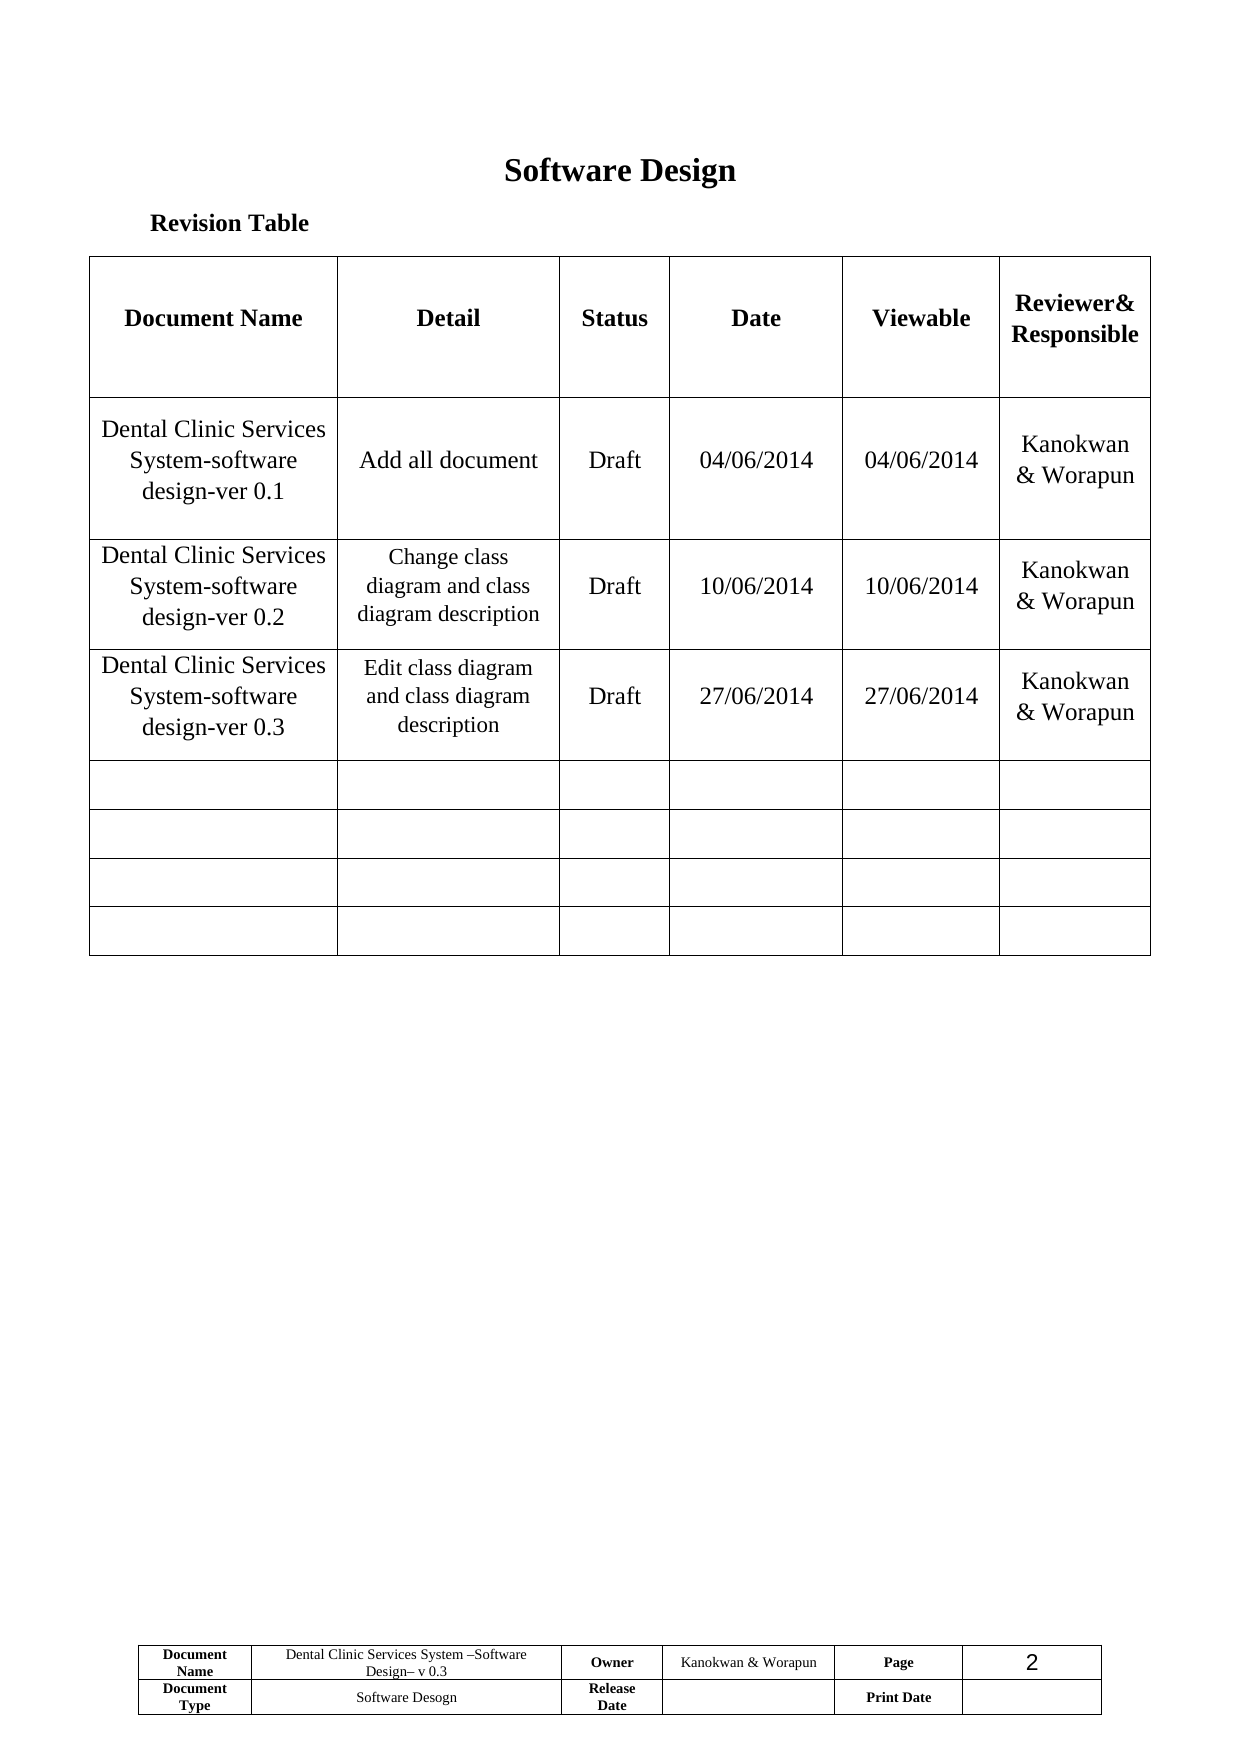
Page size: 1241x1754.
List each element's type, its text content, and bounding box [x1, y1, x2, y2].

table_cell Kanokwan & Worapun [1000, 398, 1150, 539]
table_cell [560, 810, 669, 857]
table_cell 27/06/2014 [670, 650, 842, 760]
table_cell 10/06/2014 [670, 540, 842, 649]
table_cell [670, 761, 842, 809]
table_header Status [560, 257, 669, 397]
table_cell Kanokwan & Worapun [1000, 650, 1150, 760]
table_cell [560, 859, 669, 906]
table_cell [1000, 761, 1150, 809]
table_cell [338, 761, 559, 809]
table_cell 04/06/2014 [843, 398, 999, 539]
table_header Reviewer& Responsible [1000, 257, 1150, 397]
table_cell [670, 859, 842, 906]
table_cell Draft [560, 650, 669, 760]
table_header Document Name [90, 257, 337, 397]
table_cell [1000, 859, 1150, 906]
table_cell [843, 761, 999, 809]
table_cell [843, 859, 999, 906]
table_cell [338, 907, 559, 955]
table_header Viewable [843, 257, 999, 397]
table_cell Add all document [338, 398, 559, 539]
table_cell [1000, 810, 1150, 857]
table_cell [90, 859, 337, 906]
table_cell Edit class diagram and class diagram description [338, 650, 559, 760]
table_cell Dental Clinic Services System-software design-ver 0.3 [90, 650, 337, 760]
table_cell [90, 907, 337, 955]
table_cell [560, 761, 669, 809]
text Software Design [150, 150, 1090, 188]
table_cell [560, 907, 669, 955]
table_cell 27/06/2014 [843, 650, 999, 760]
table_cell Dental Clinic Services System-software design-ver 0.1 [90, 398, 337, 539]
table_cell [843, 810, 999, 857]
table_cell [338, 859, 559, 906]
table_cell [338, 810, 559, 857]
table_cell Change class diagram and class diagram description [338, 540, 559, 649]
table_cell [1000, 907, 1150, 955]
table_cell [670, 810, 842, 857]
table_cell [90, 761, 337, 809]
text Revision Table [150, 208, 1090, 237]
table_cell [843, 907, 999, 955]
table_cell 10/06/2014 [843, 540, 999, 649]
table_cell Draft [560, 398, 669, 539]
table_cell Dental Clinic Services System-software design-ver 0.2 [90, 540, 337, 649]
table_cell 04/06/2014 [670, 398, 842, 539]
table_cell [90, 810, 337, 857]
table_header Detail [338, 257, 559, 397]
table_cell Draft [560, 540, 669, 649]
table_header Date [670, 257, 842, 397]
table_cell [670, 907, 842, 955]
table_cell Kanokwan & Worapun [1000, 540, 1150, 649]
